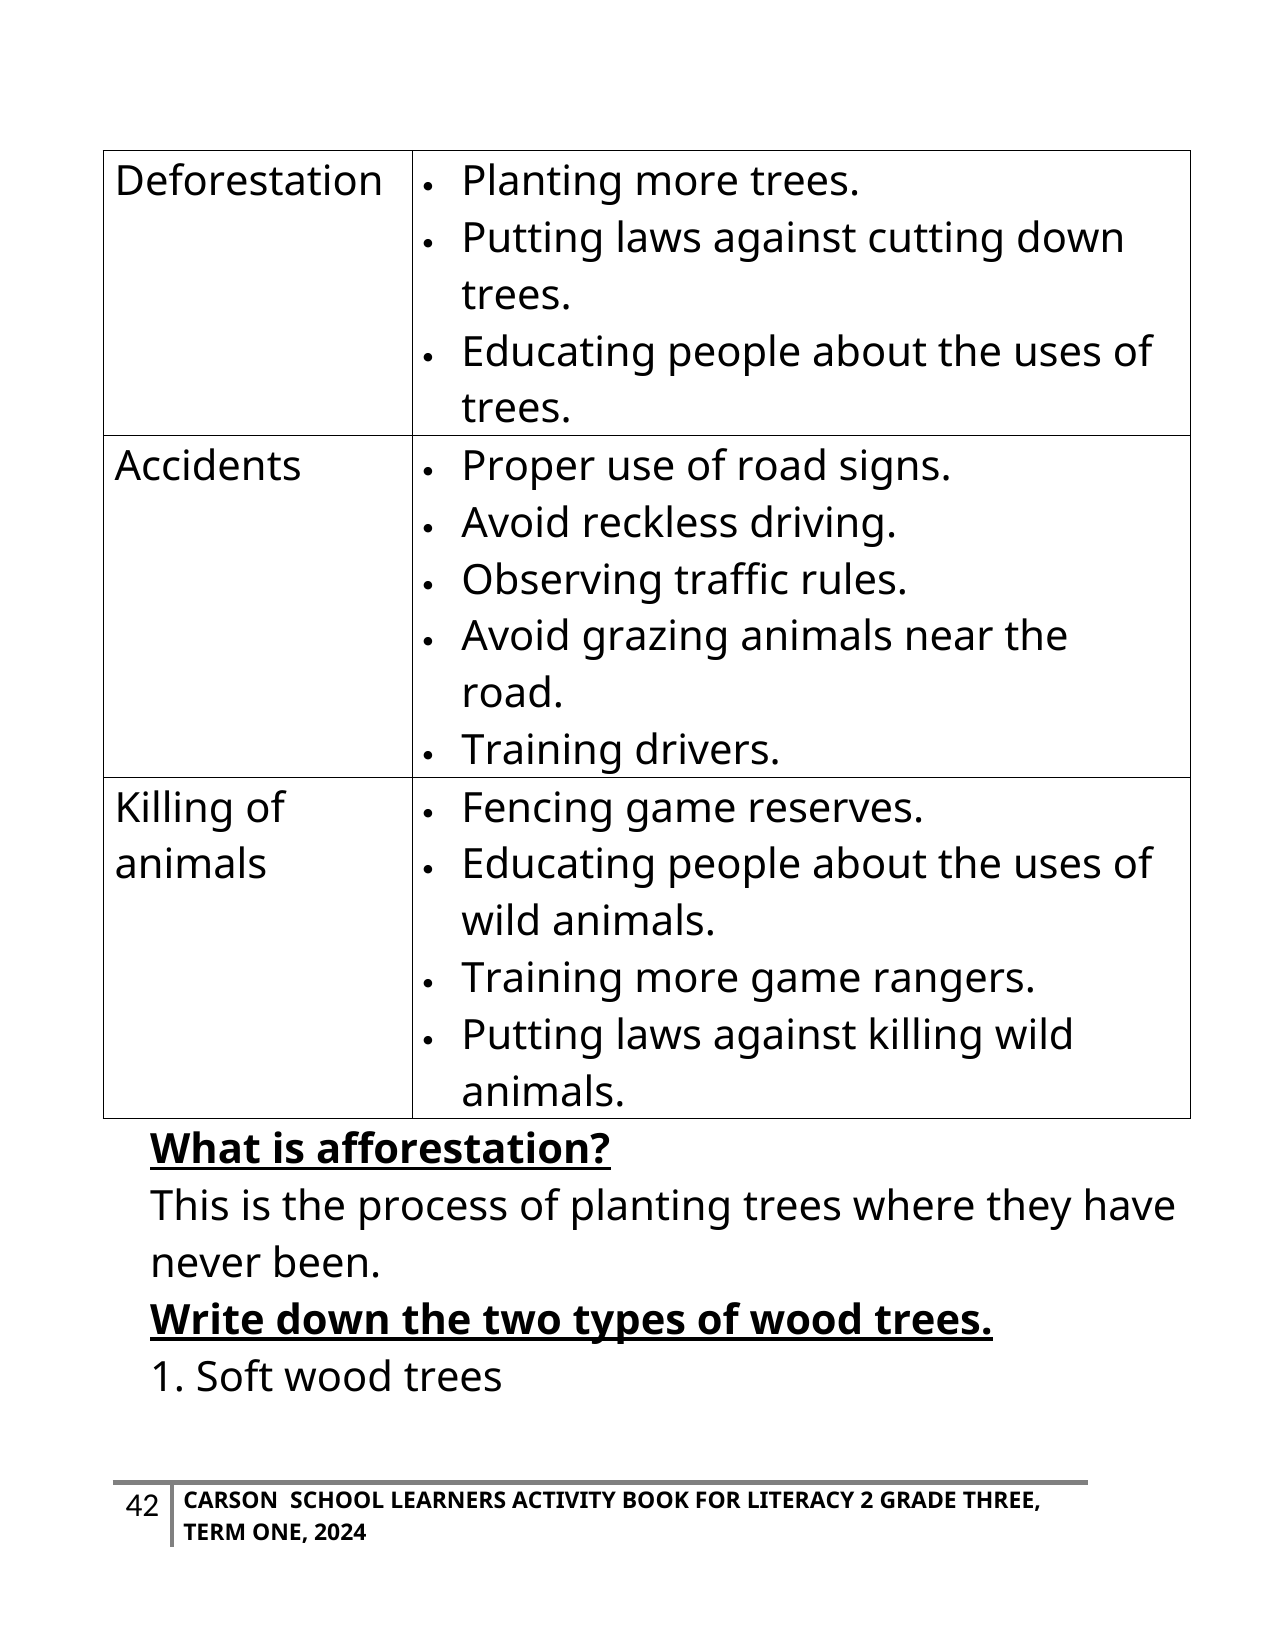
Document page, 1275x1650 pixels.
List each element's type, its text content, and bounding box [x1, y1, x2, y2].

table_cell Planting more trees. Putting laws against cutting down trees. Educating people about the uses of trees. [413, 151, 1190, 435]
text Write down the two types of wood trees. [150, 1289, 1125, 1346]
text This is the process of planting trees where they have never been. [150, 1176, 1181, 1289]
table_cell Proper use of road signs. Avoid reckless driving. Observing traffic rules. Avoid grazing animals near the road. Training drivers. [413, 436, 1190, 777]
table_cell Deforestation [104, 151, 412, 435]
table_cell Killing of animals [104, 778, 412, 1118]
table_cell Fencing game reserves. Educating people about the uses of wild animals. Training more game rangers. Putting laws against killing wild animals. [413, 778, 1190, 1118]
table_cell Accidents [104, 436, 412, 777]
text What is afforestation? [150, 1119, 1125, 1176]
text 1. Soft wood trees [150, 1346, 1125, 1403]
